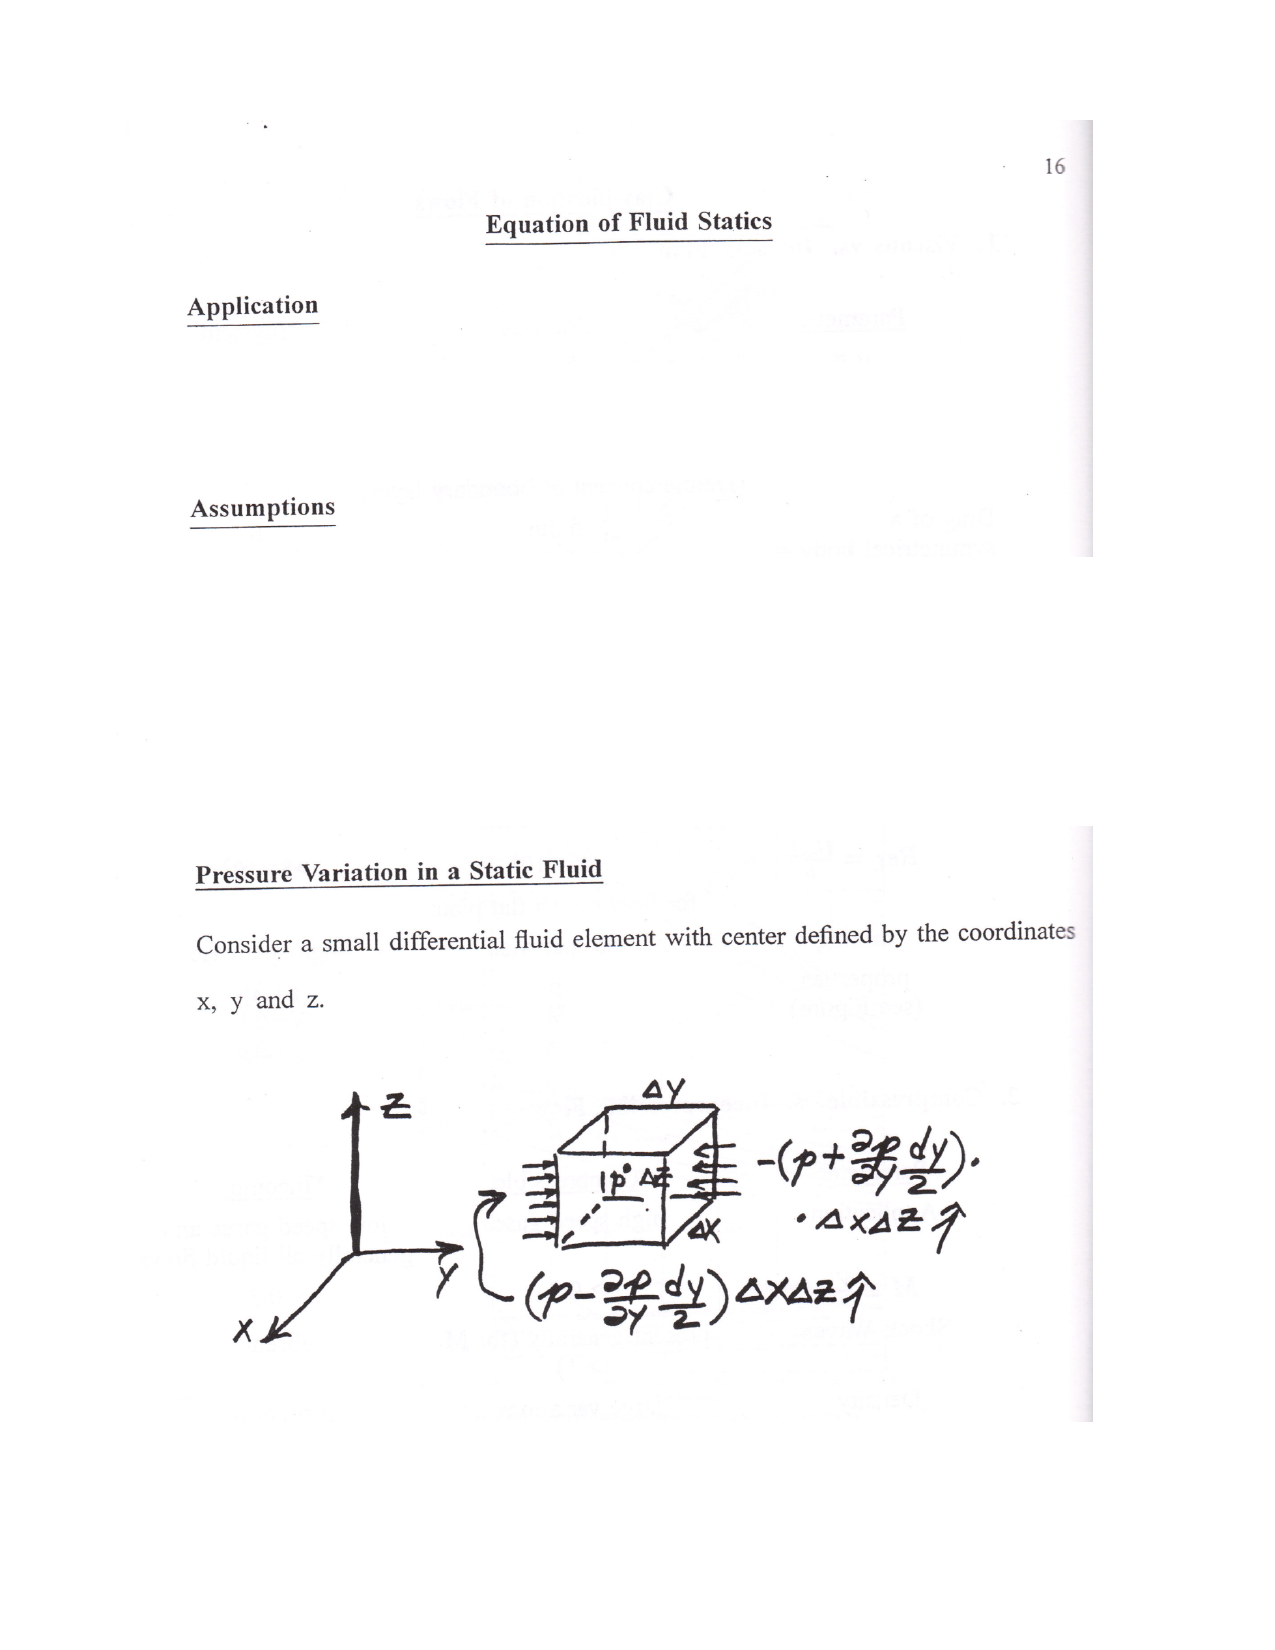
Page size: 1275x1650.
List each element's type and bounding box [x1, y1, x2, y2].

picture [116, 120, 1093, 1422]
